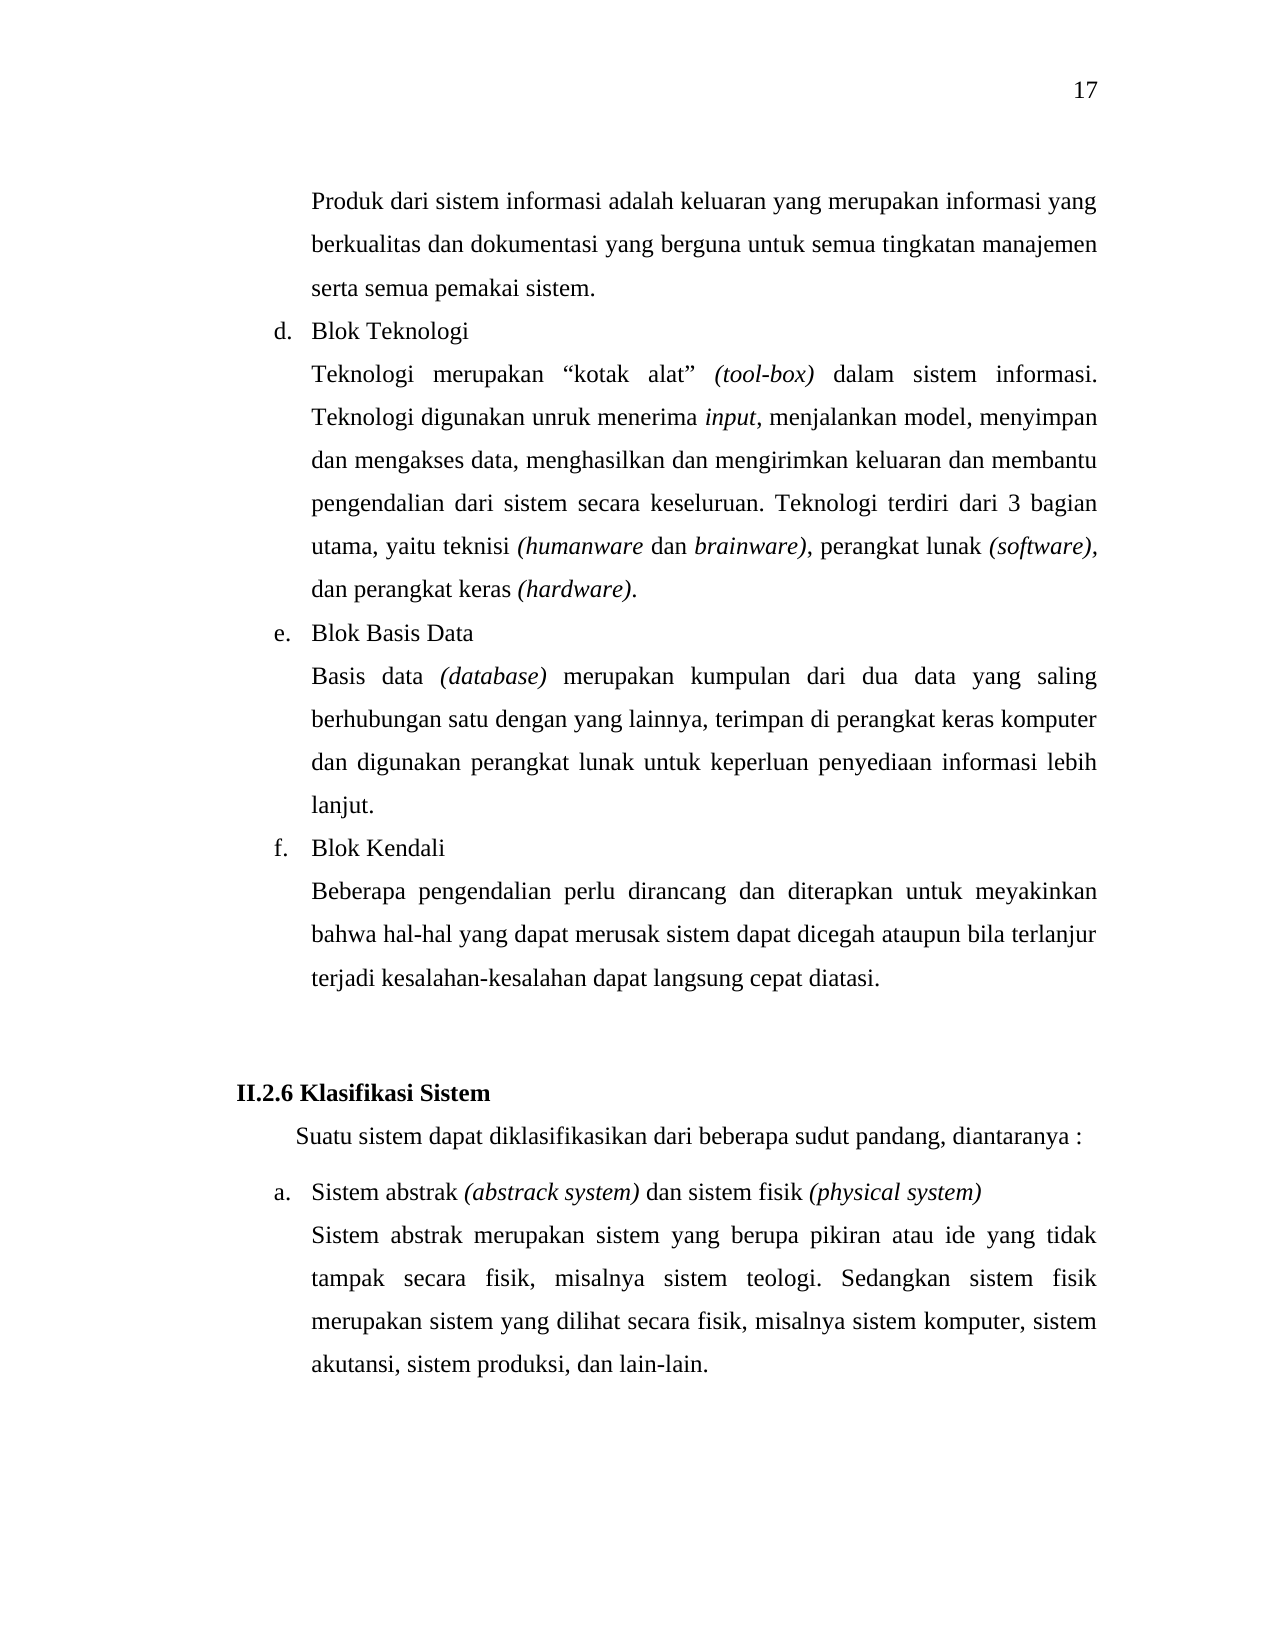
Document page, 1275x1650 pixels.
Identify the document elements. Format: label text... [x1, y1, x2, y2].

text Produk dari sistem informasi adalah keluaran yang merupakan informasi yang berkualitas dan dokumentasi yang berguna untuk semua tingkatan manajemen serta semua pemakai sistem. [311, 186, 1098, 301]
text Sistem abstrak merupakan sistem yang berupa pikiran atau ide yang tidak tampak secara fisik, misalnya sistem teologi. Sedangkan sistem fisik merupakan sistem yang dilihat secara fisik, misalnya sistem komputer, sistem akutansi, sistem produksi, dan lain-lain. [311, 1220, 1098, 1378]
text Basis data (database) merupakan kumpulan dari dua data yang saling berhubungan satu dengan yang lainnya, terimpan di perangkat keras komputer dan digunakan perangkat lunak untuk keperluan penyediaan informasi lebih lanjut. [311, 661, 1098, 819]
list Blok Basis Data [274, 618, 1098, 646]
list Blok Kendali [274, 833, 1098, 862]
text Teknologi merupakan “kotak alat” (tool-box) dalam sistem informasi. Teknologi digunakan unruk menerima input, menjalankan model, menyimpan dan mengakses data, menghasilkan dan mengirimkan keluaran dan membantu pengendalian dari sistem secara keseluruan. Teknologi terdiri dari 3 bagian utama, yaitu teknisi (humanware dan brainware), perangkat lunak (software), dan perangkat keras (hardware). [311, 359, 1098, 603]
list Sistem abstrak (abstrack system) dan sistem fisik (physical system) [274, 1177, 1098, 1206]
list Blok Teknologi [274, 316, 1098, 344]
text Suatu sistem dapat diklasifikasikan dari beberapa sudut pandang, diantaranya : [236, 1121, 1098, 1150]
text Beberapa pengendalian perlu dirancang dan diterapkan untuk meyakinkan bahwa hal-hal yang dapat merusak sistem dapat dicegah ataupun bila terlanjur terjadi kesalahan-kesalahan dapat langsung cepat diatasi. [311, 876, 1098, 991]
subtitle Klasifikasi Sistem [236, 1078, 1098, 1107]
